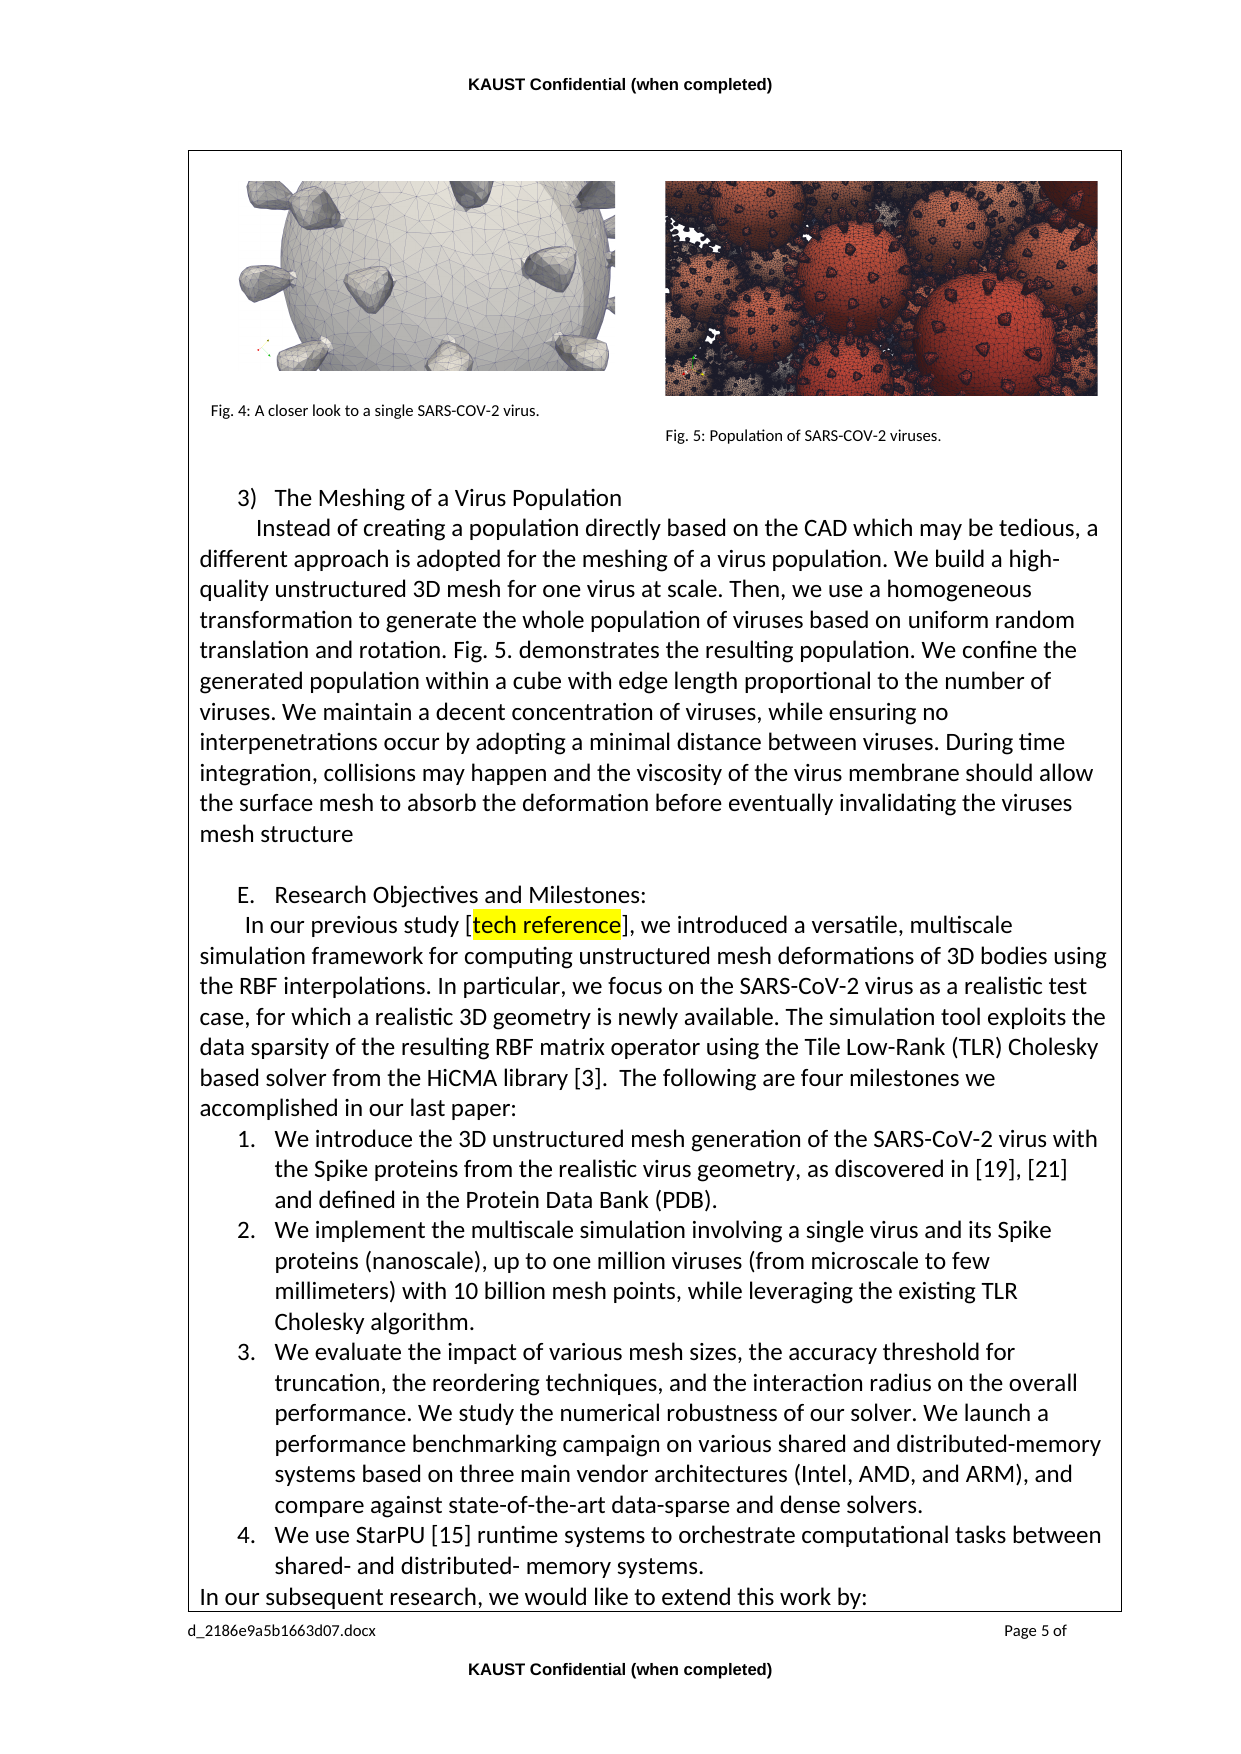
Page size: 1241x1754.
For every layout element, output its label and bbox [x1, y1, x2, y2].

table_header [189, 151, 1121, 1611]
picture [665, 181, 1098, 396]
picture [238, 181, 616, 371]
